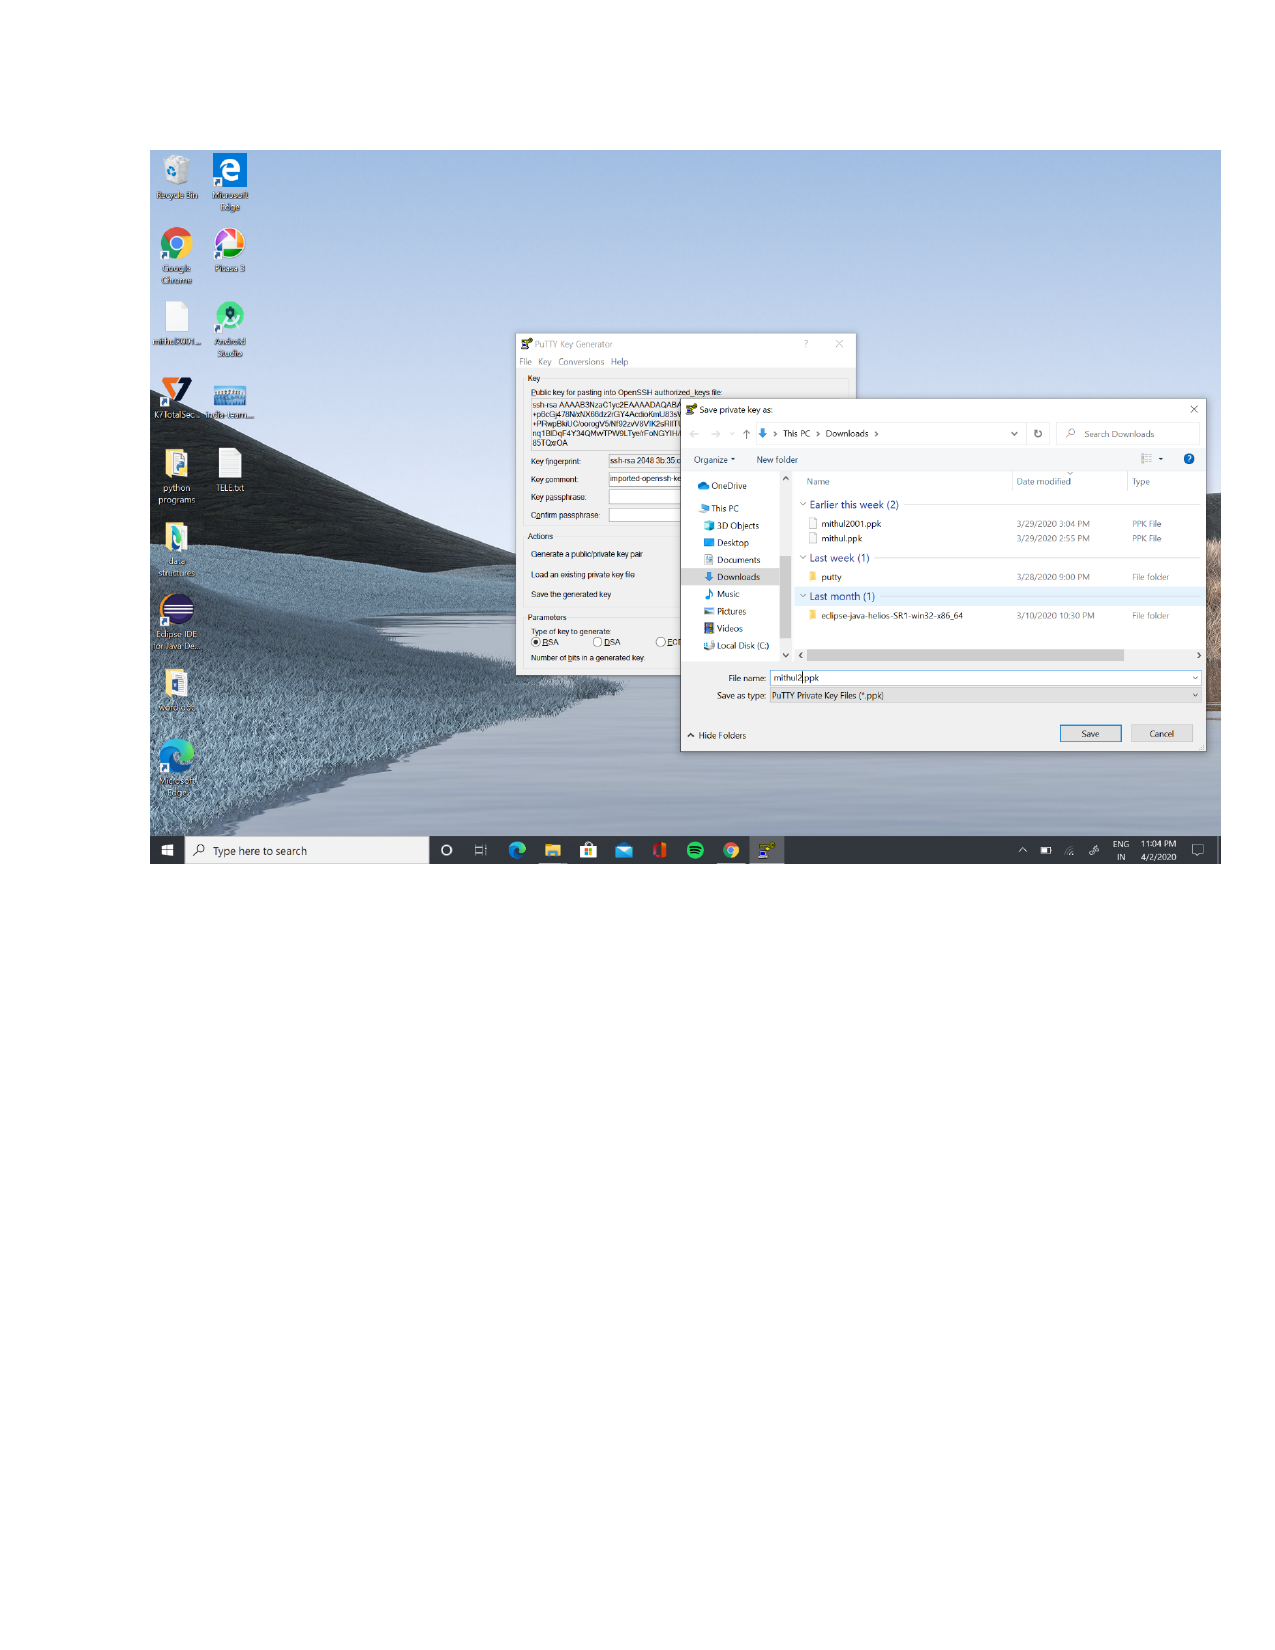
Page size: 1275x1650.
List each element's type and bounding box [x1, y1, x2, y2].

picture [150, 150, 1221, 864]
